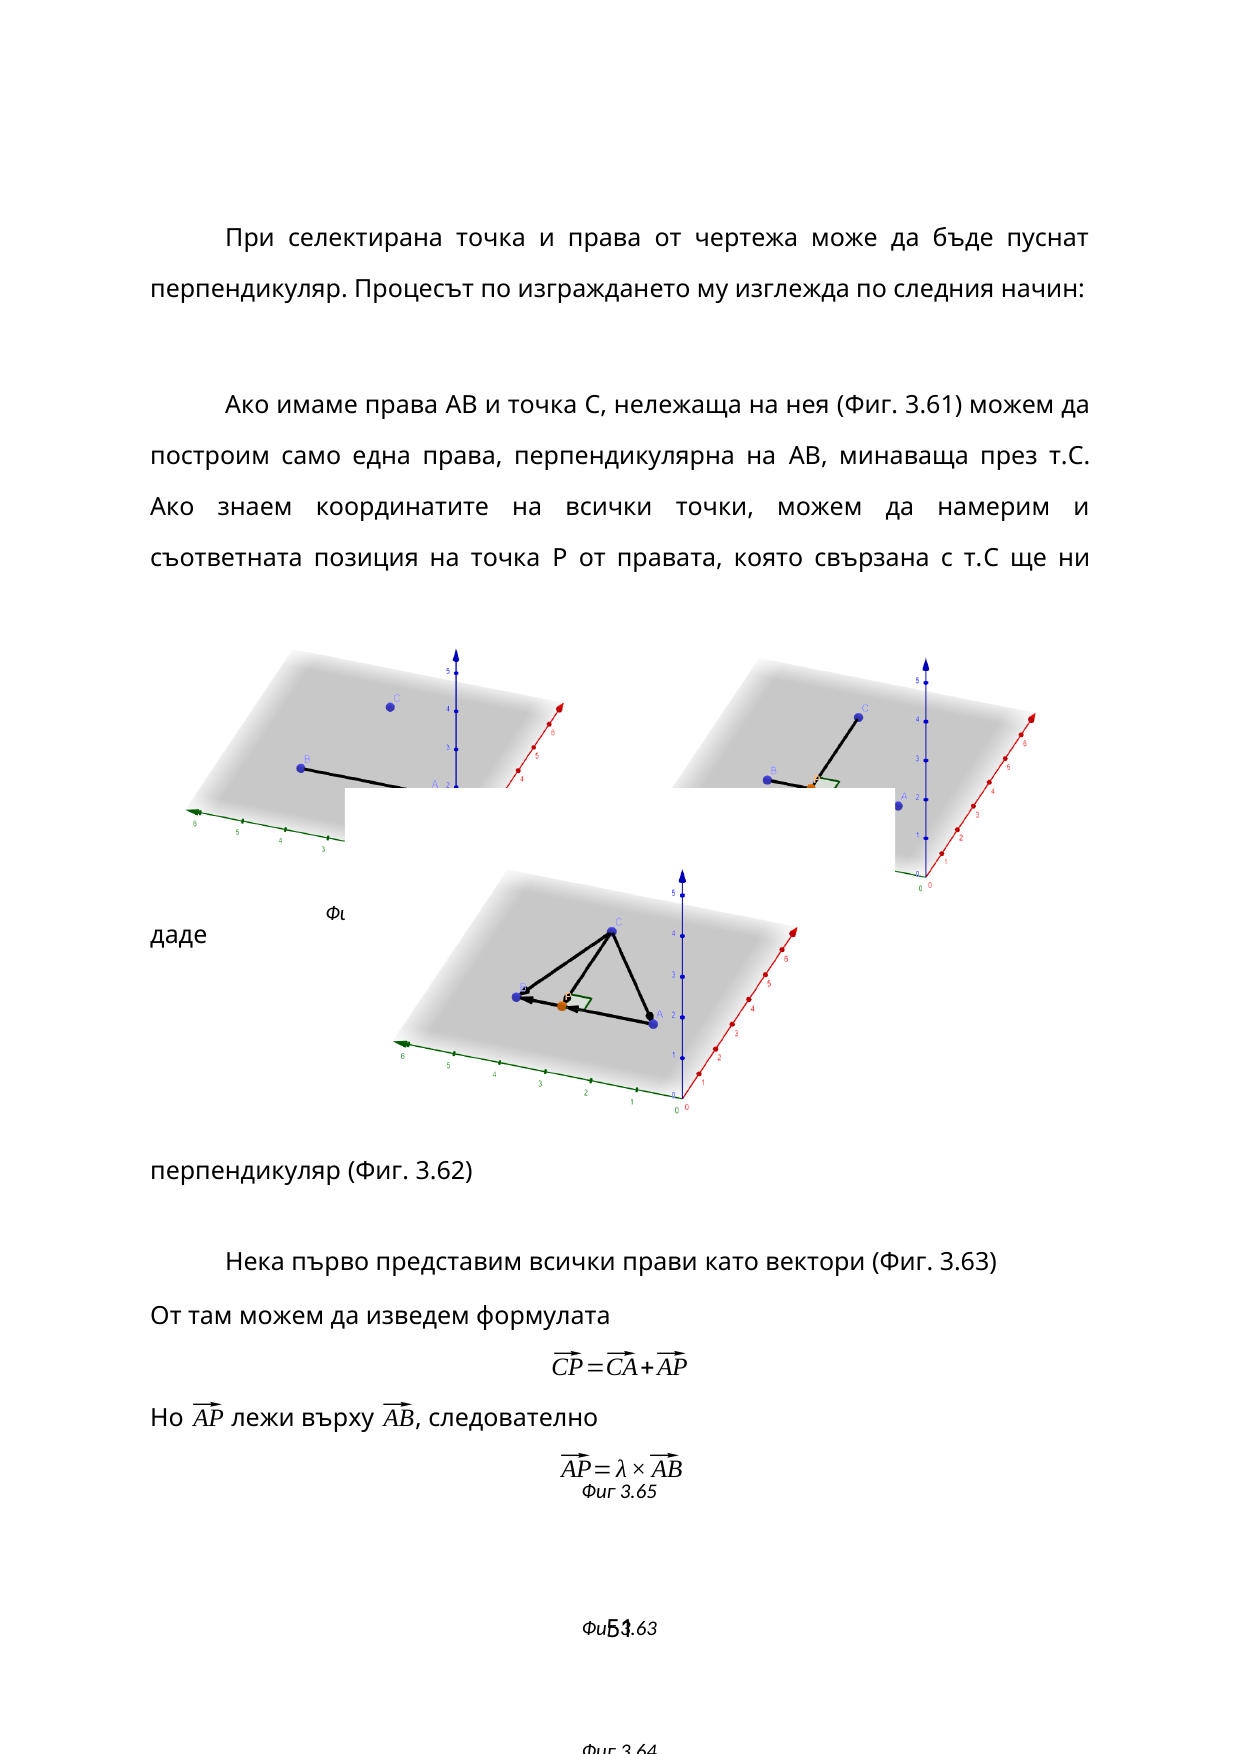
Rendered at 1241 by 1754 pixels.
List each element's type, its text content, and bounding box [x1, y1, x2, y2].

picture [333, 909, 338, 917]
text Но лежи върху , следователно [150, 1400, 1090, 1434]
picture [102, 582, 1136, 1153]
text Ако имаме права AB и точка C, нележаща на нея (Фиг. 3.61) можем да построим само една права, перпендикулярна на AB, минаваща през т.C. Ако знаем координатите на всички точки, можем да намерим и съответната позиция на точка P от правата, която свързана с т.C ще ни даде перпендикуляр (Фиг. 3.62) [150, 387, 1090, 584]
text При селектирана точка и права от чертежа може да бъде пуснат перпендикуляр. Процесът по изграждането му изглежда по следния начин: [150, 220, 1090, 305]
text Ако имаме права AB и точка C, нележаща на нея (Фиг. 3.61) можем да построим само една права, перпендикулярна на AB, минаваща през т.C. Ако знаем координатите на всички точки, можем да намерим и съответната позиция на точка P от правата, която свързана с т.C ще ни даде перпендикуляр (Фиг. 3.62) [150, 917, 1090, 1187]
text Нека първо представим всички прави като вектори (Фиг. 3.63) [150, 1244, 1090, 1278]
text От там можем да изведем формулата [150, 1298, 1090, 1332]
